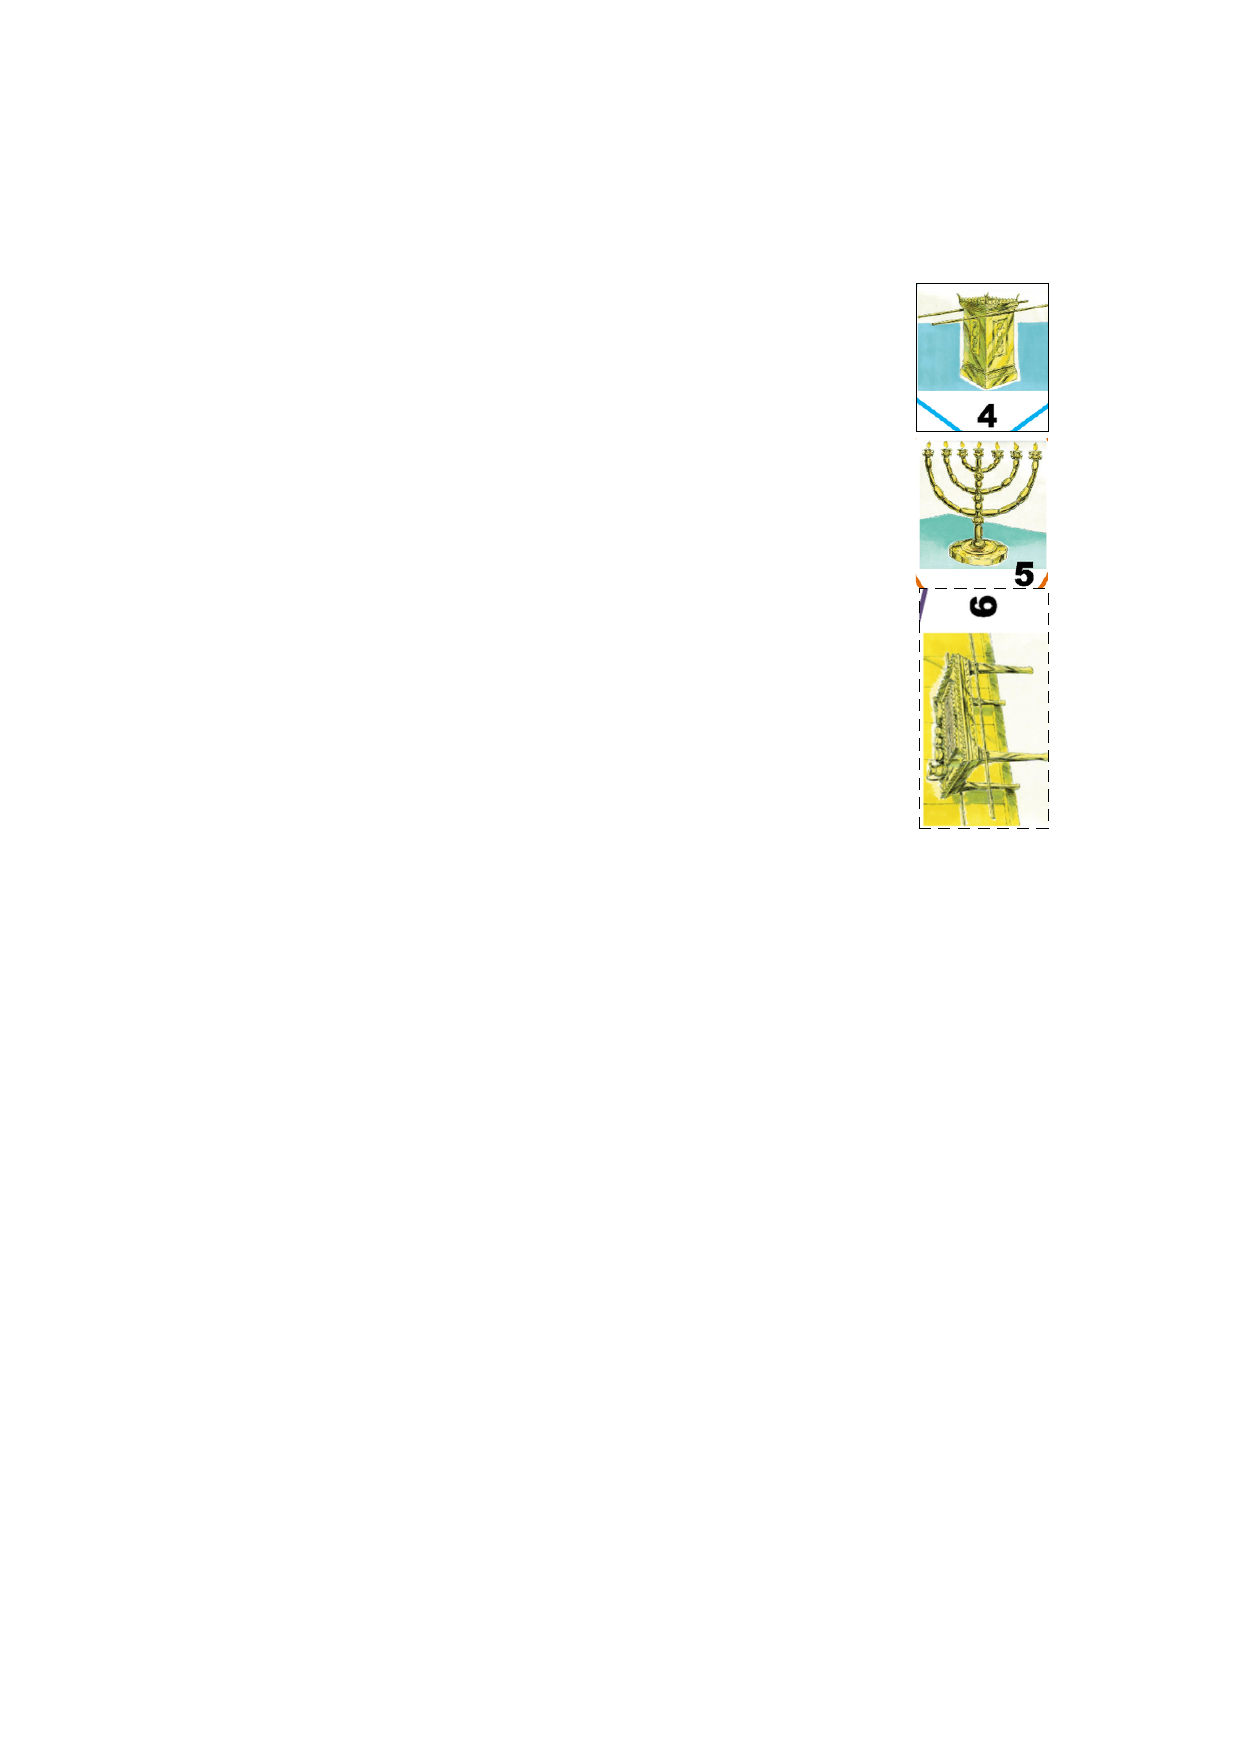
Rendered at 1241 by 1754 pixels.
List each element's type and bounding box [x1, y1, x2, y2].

picture [917, 404, 953, 431]
picture [917, 284, 1048, 431]
picture [915, 438, 1049, 829]
picture [1020, 410, 1048, 431]
